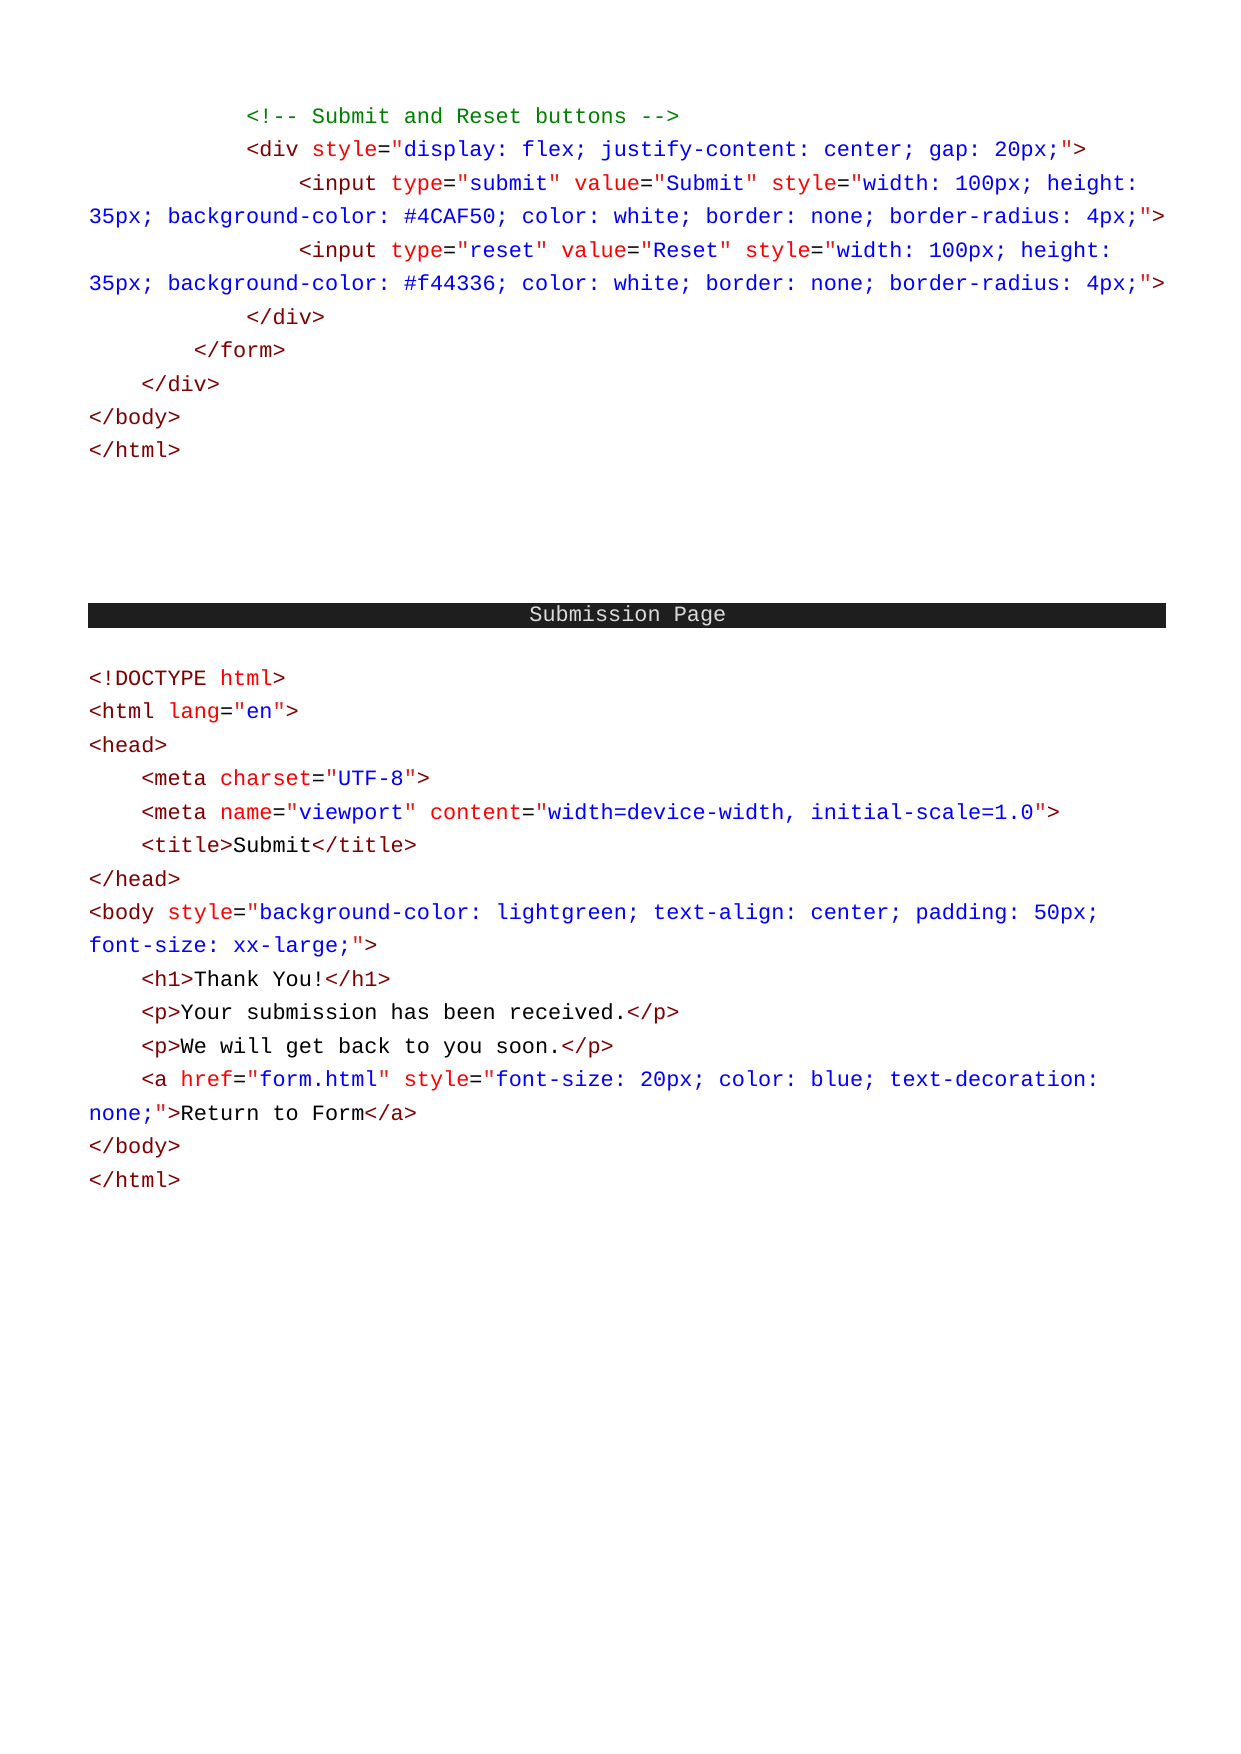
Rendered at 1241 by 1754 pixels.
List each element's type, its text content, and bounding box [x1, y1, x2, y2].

text </form> [88, 339, 1166, 364]
text </body> [88, 406, 1166, 431]
text <meta charset="UTF-8"> [88, 767, 1166, 792]
text <!-- Submit and Reset buttons --> [88, 105, 1166, 130]
text Submission Page [88, 603, 1166, 628]
text <a href="form.html" style="font-size: 20px; color: blue; text-decoration: none;">Return to Form</a> [88, 1068, 1166, 1127]
text <meta name="viewport" content="width=device-width, initial-scale=1.0"> [88, 801, 1166, 826]
text <p>We will get back to you soon.</p> [88, 1035, 1166, 1060]
text </html> [88, 439, 1166, 464]
text </head> [88, 868, 1166, 893]
text <title>Submit</title> [88, 834, 1166, 859]
text <head> [88, 734, 1166, 759]
text <input type="reset" value="Reset" style="width: 100px; height: 35px; background-color: #f44336; color: white; border: none; border-radius: 4px;"> [88, 239, 1166, 297]
text <body style="background-color: lightgreen; text-align: center; padding: 50px; font-size: xx-large;"> [88, 901, 1166, 959]
text <div style="display: flex; justify-content: center; gap: 20px;"> [88, 139, 1166, 163]
text </div> [88, 373, 1166, 397]
text </div> [88, 306, 1166, 331]
text <p>Your submission has been received.</p> [88, 1002, 1166, 1026]
text </body> [88, 1135, 1166, 1160]
text <html lang="en"> [88, 701, 1166, 725]
text <!DOCTYPE html> [88, 667, 1166, 692]
text <h1>Thank You!</h1> [88, 968, 1166, 993]
text </html> [88, 1169, 1166, 1193]
text <input type="submit" value="Submit" style="width: 100px; height: 35px; background-color: #4CAF50; color: white; border: none; border-radius: 4px;"> [88, 172, 1166, 230]
